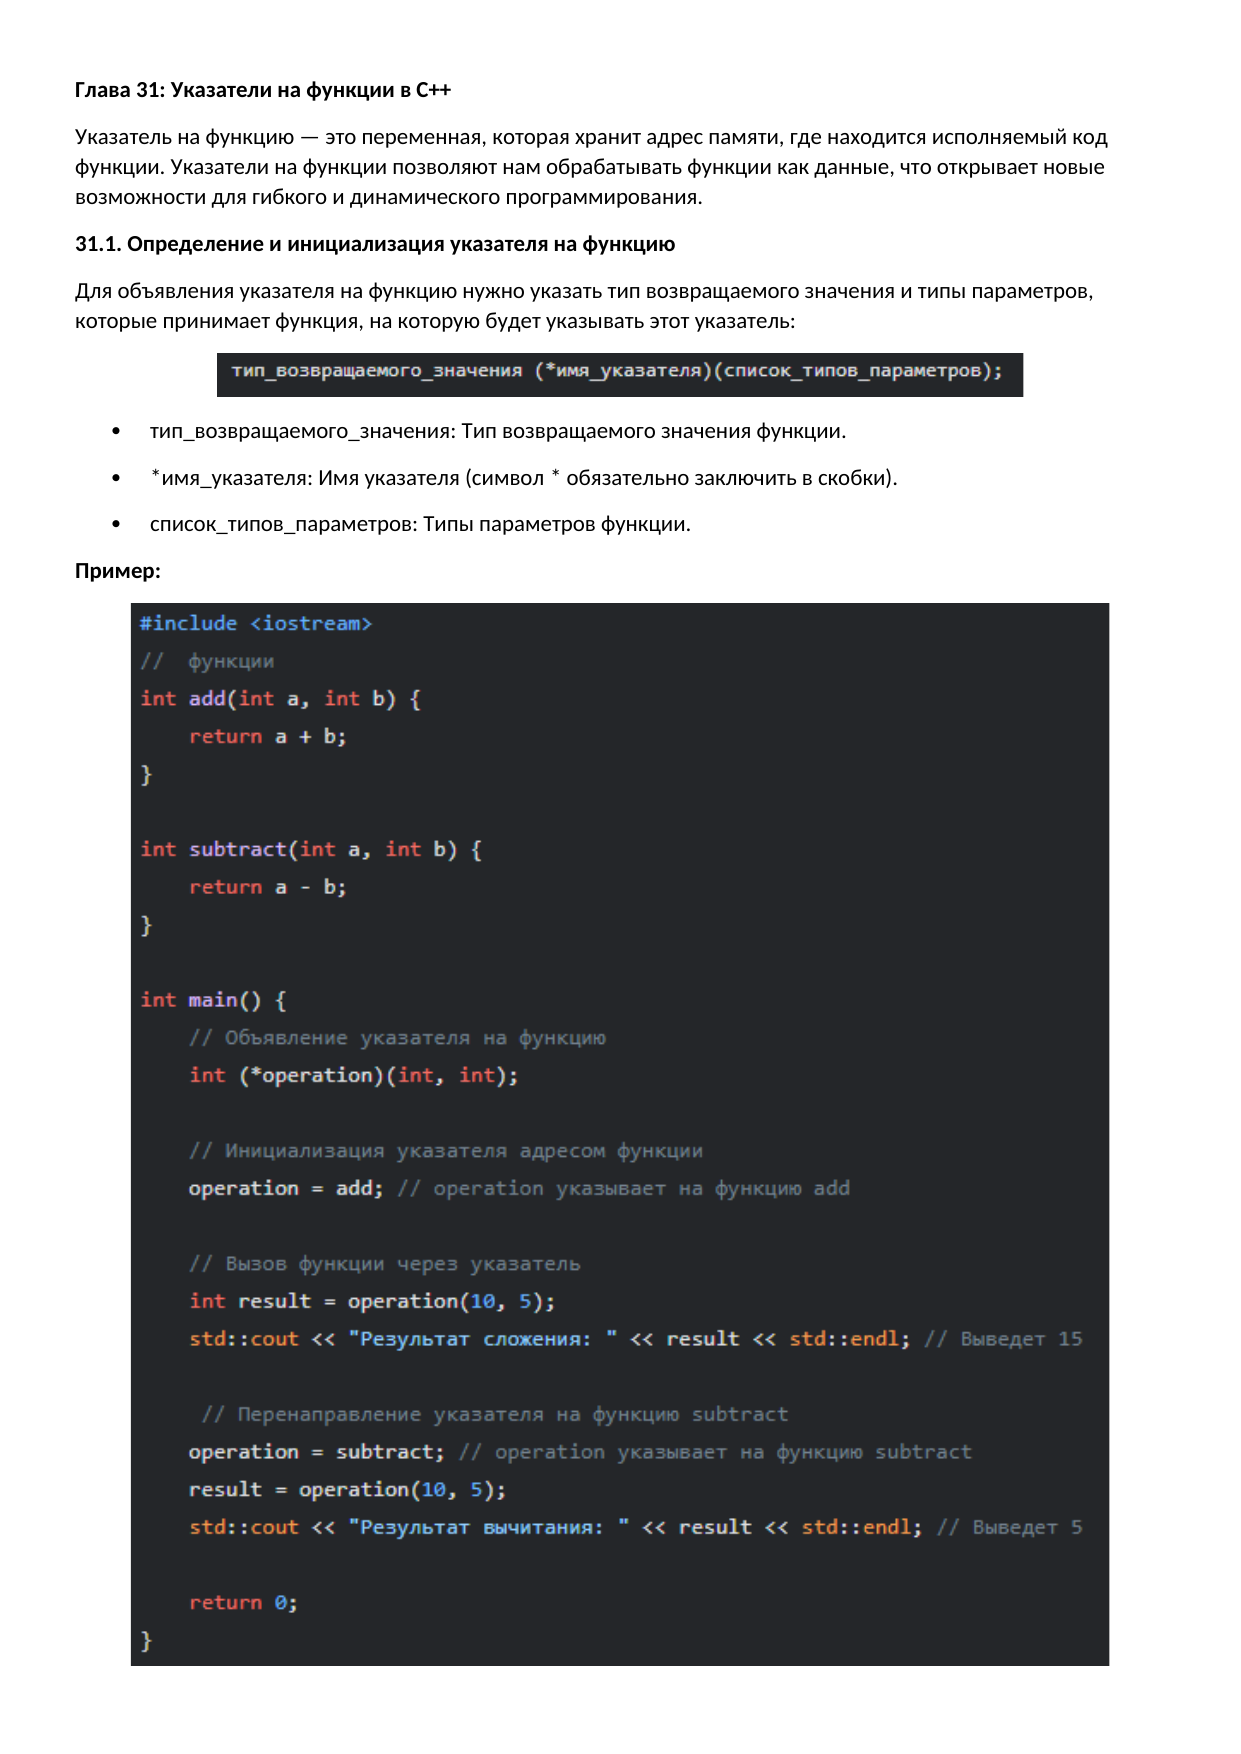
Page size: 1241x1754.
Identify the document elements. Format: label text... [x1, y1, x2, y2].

text Глава 31: Указатели на функции в C++ [75, 75, 1165, 103]
text Для объявления указателя на функцию нужно указать тип возвращаемого значения и типы параметров, которые принимает функция, на которую будет указывать этот указатель: [75, 276, 1165, 334]
text Указатель на функцию — это переменная, которая хранит адрес памяти, где находится исполняемый код функции. Указатели на функции позволяют нам обрабатывать функции как данные, что открывает новые возможности для гибкого и динамического программирования. [75, 122, 1165, 210]
list список_типов_параметров: Типы параметров функции. [112, 509, 1165, 537]
text Пример: [75, 556, 1165, 584]
list *имя_указателя: Имя указателя (символ * обязательно заключить в скобки). [112, 463, 1165, 491]
text 31.1. Определение и инициализация указателя на функцию [75, 229, 1165, 257]
list тип_возвращаемого_значения: Тип возвращаемого значения функции. [112, 416, 1165, 444]
picture [217, 353, 1024, 397]
picture [130, 603, 1110, 1666]
